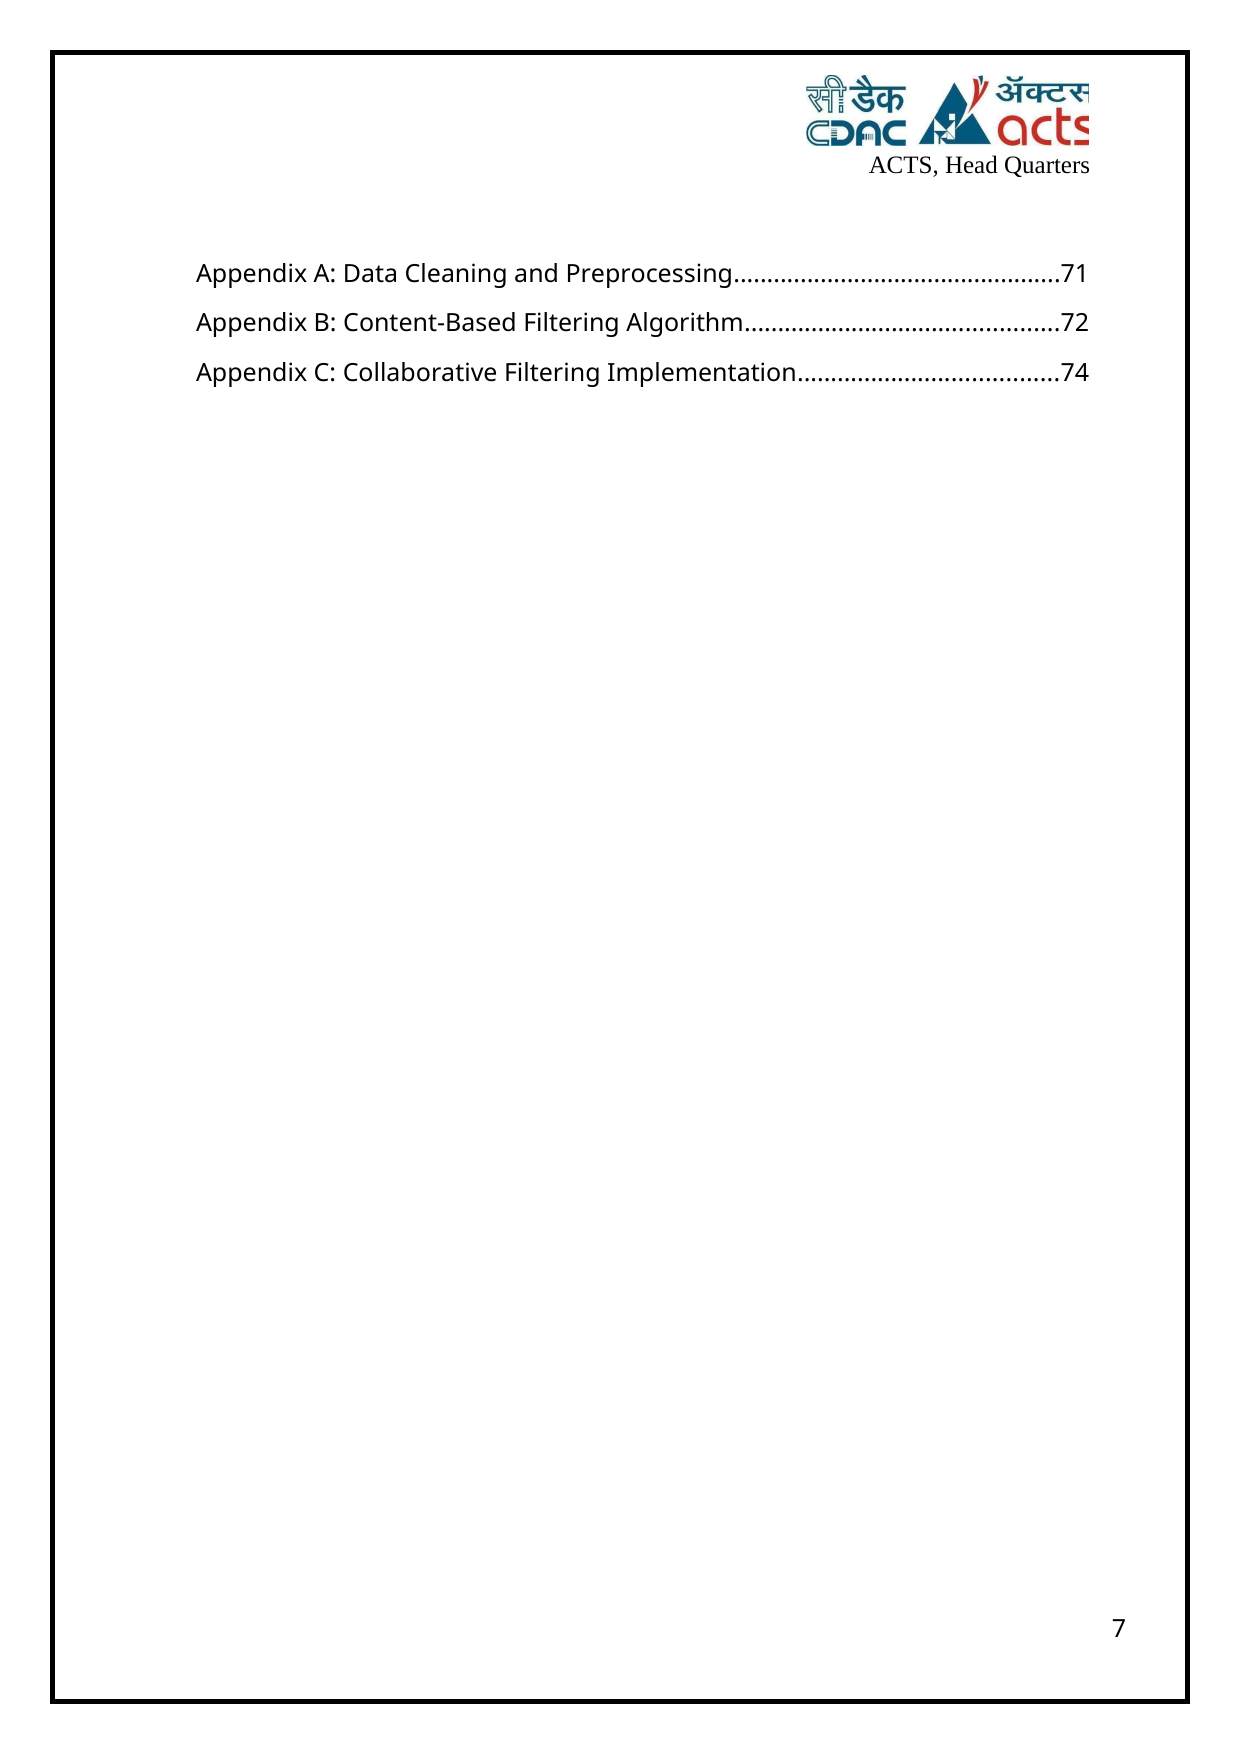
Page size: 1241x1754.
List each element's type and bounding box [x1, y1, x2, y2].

picture [806, 75, 1089, 146]
